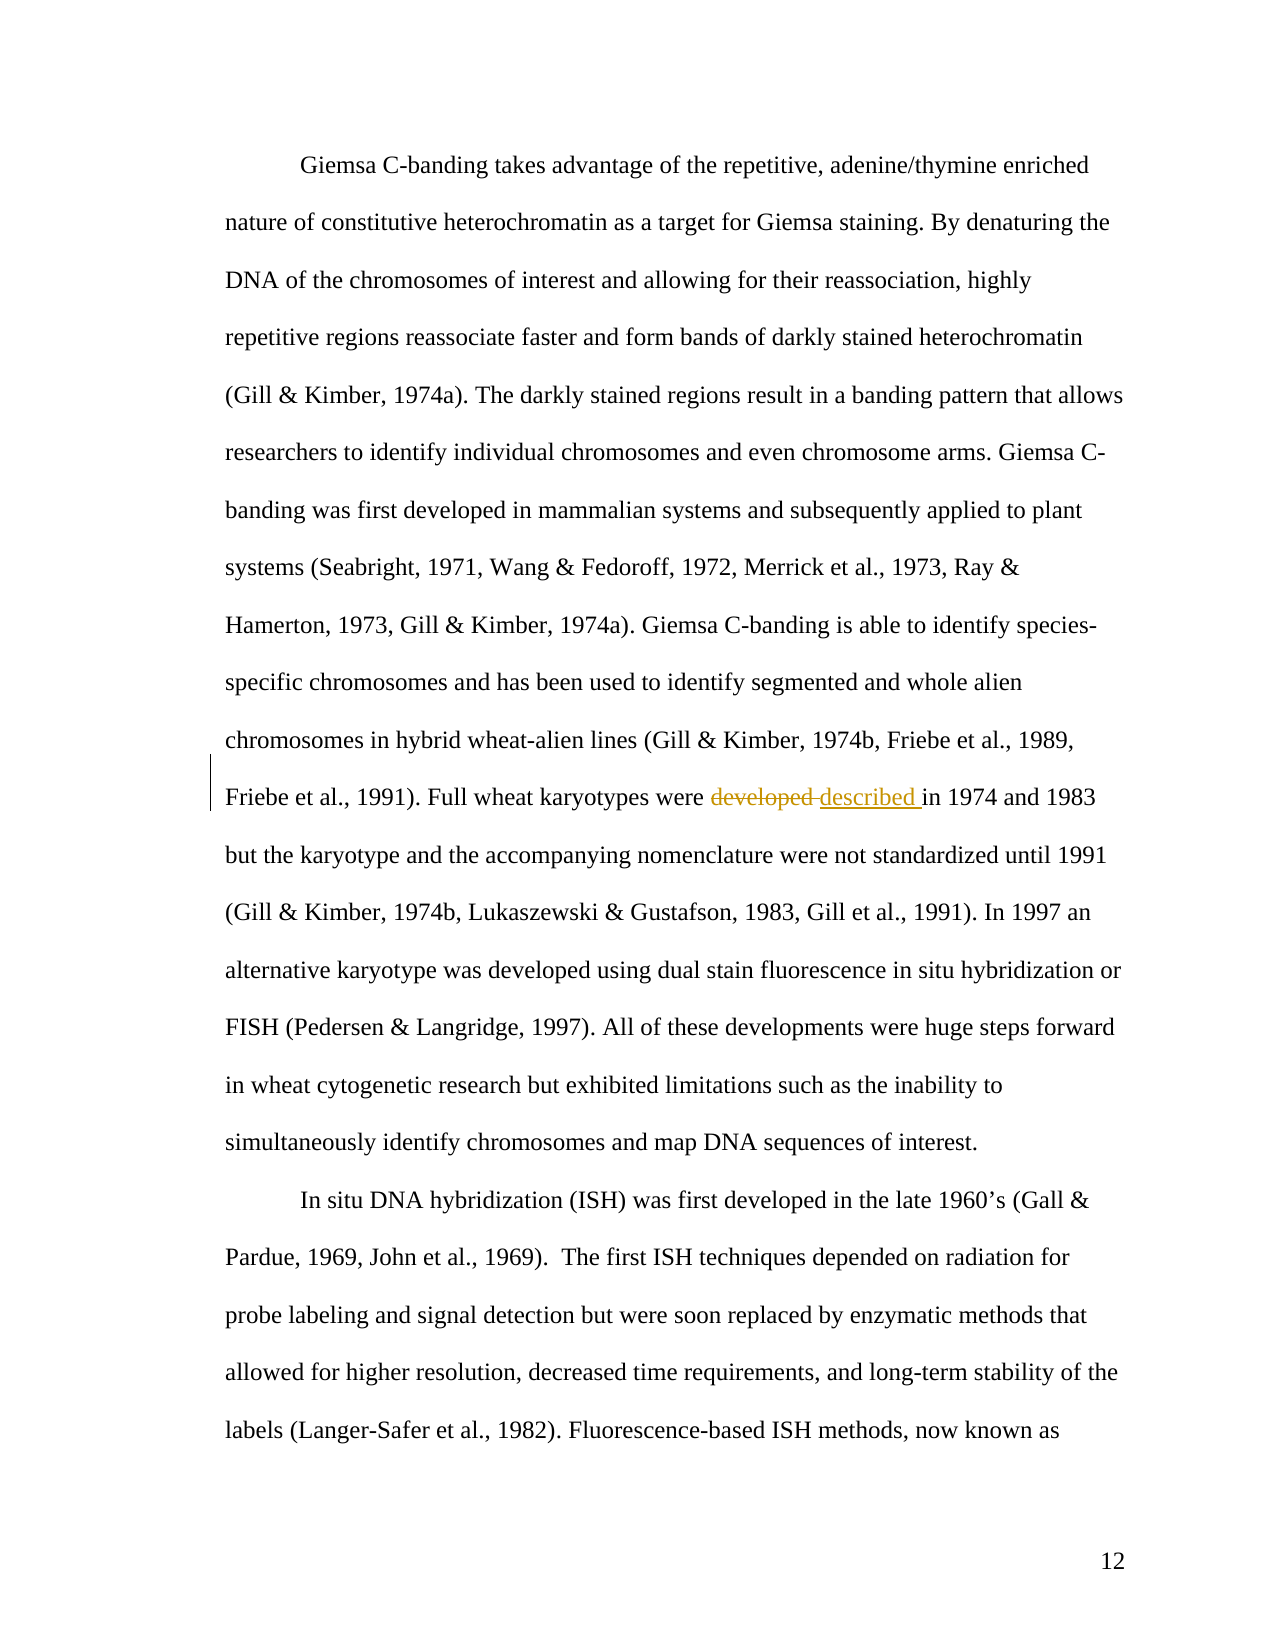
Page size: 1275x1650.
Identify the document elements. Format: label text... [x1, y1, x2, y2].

text Giemsa C-banding takes advantage of the repetitive, adenine/thymine enriched nature of constitutive heterochromatin as a target for Giemsa staining. By denaturing the DNA of the chromosomes of interest and allowing for their reassociation, highly repetitive regions reassociate faster and form bands of darkly stained heterochromatin (Gill & Kimber, 1974a). The darkly stained regions result in a banding pattern that allows researchers to identify individual chromosomes and even chromosome arms. Giemsa C-banding was first developed in mammalian systems and subsequently applied to plant systems (Seabright, 1971, Wang & Fedoroff, 1972, Merrick et al., 1973, Ray & Hamerton, 1973, Gill & Kimber, 1974a). Giemsa C-banding is able to identify species-specific chromosomes and has been used to identify segmented and whole alien chromosomes in hybrid wheat-alien lines (Gill & Kimber, 1974b, Friebe et al., 1989, Friebe et al., 1991). Full wheat karyotypes were in 1974 and 1983 but the karyotype and the accompanying nomenclature were not standardized until 1991 (Gill & Kimber, 1974b, Lukaszewski & Gustafson, 1983, Gill et al., 1991). In 1997 an alternative karyotype was developed using dual stain fluorescence in situ hybridization or FISH (Pedersen & Langridge, 1997). All of these developments were huge steps forward in wheat cytogenetic research but exhibited limitations such as the inability to simultaneously identify chromosomes and map DNA sequences of interest. [225, 150, 1125, 1156]
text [225, 1185, 1125, 1444]
